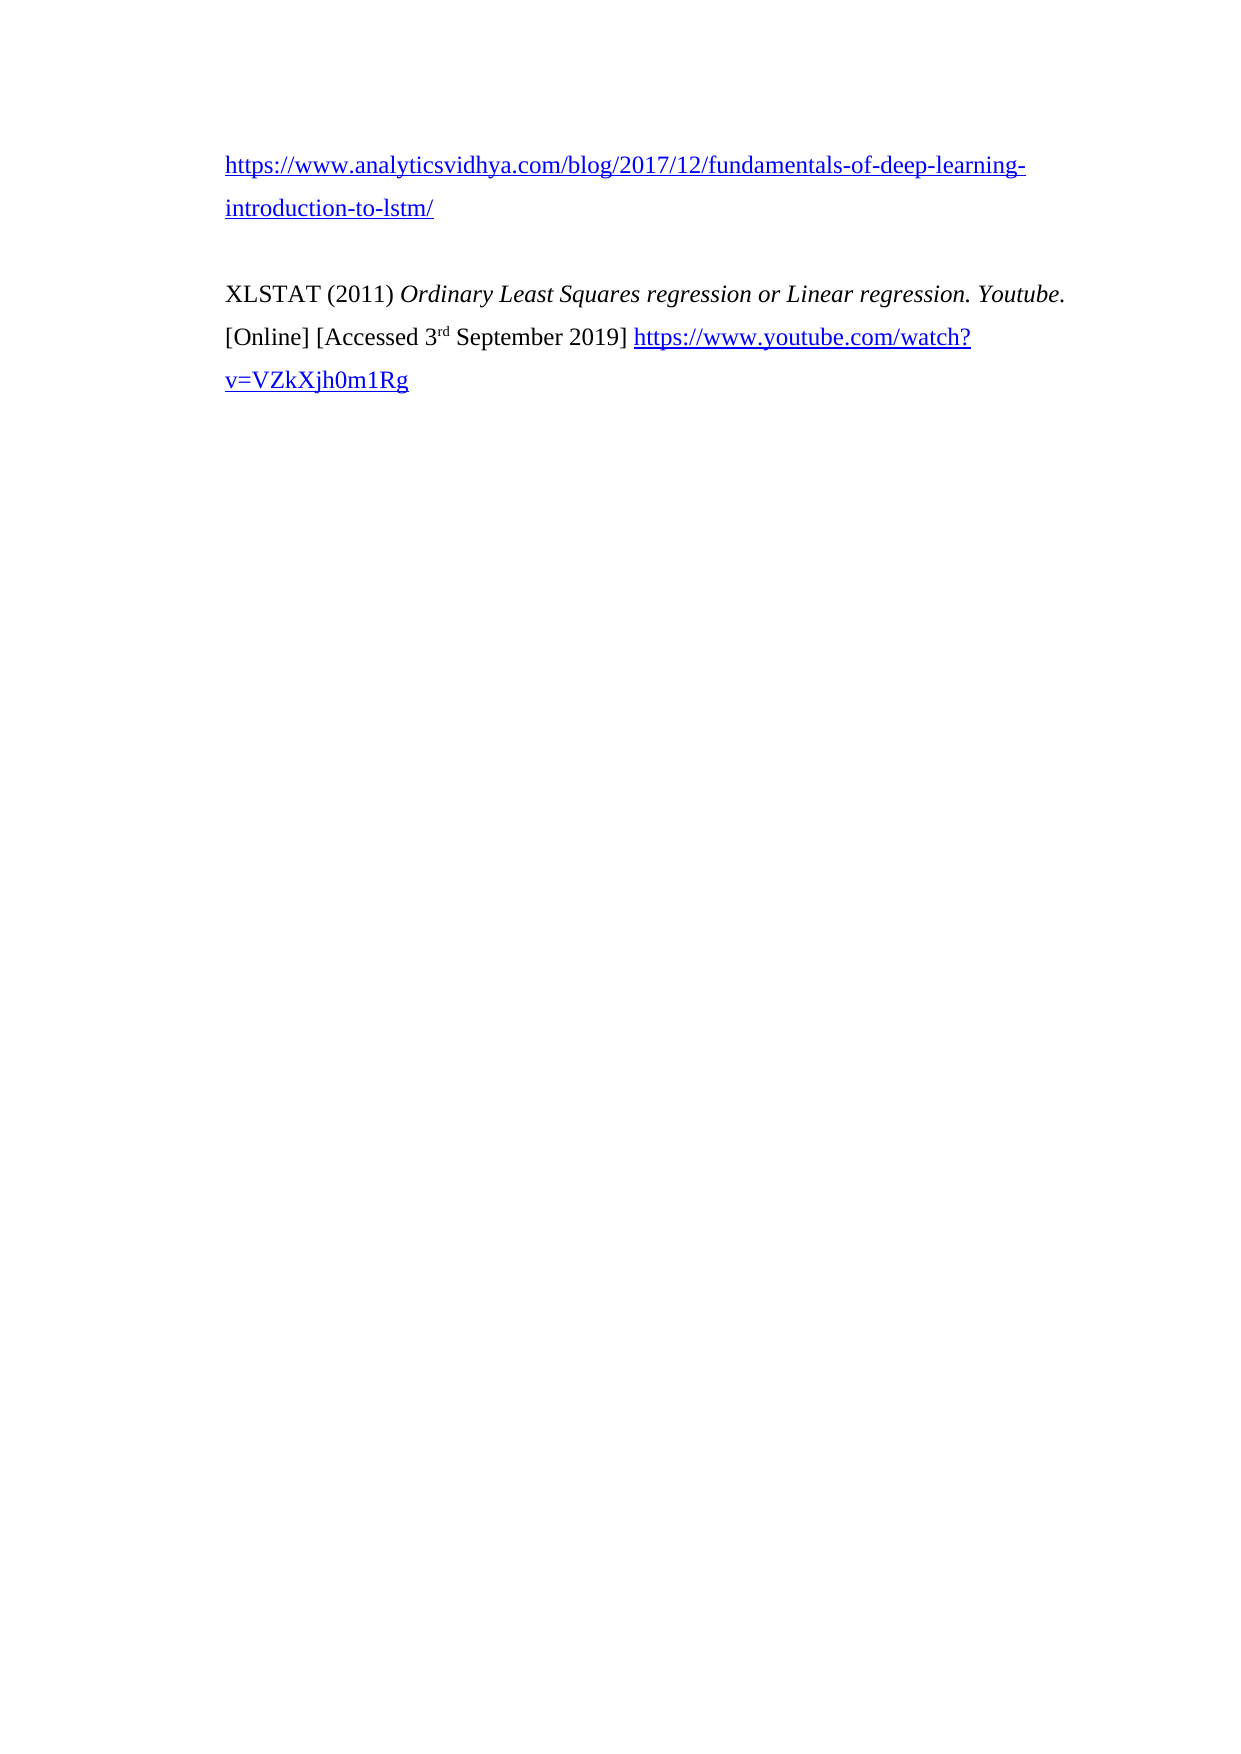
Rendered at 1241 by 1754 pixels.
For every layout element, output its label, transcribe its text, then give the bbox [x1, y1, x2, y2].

text XLSTAT (2011) Ordinary Least Squares regression or Linear regression. Youtube. [Online] [Accessed 3rd September 2019] https://www.youtube.com/watch?v=VZkXjh0m1Rg [225, 279, 1090, 394]
text https://www.analyticsvidhya.com/blog/2017/12/fundamentals-of-deep-learning-introduction-to-lstm/ [225, 150, 1090, 222]
